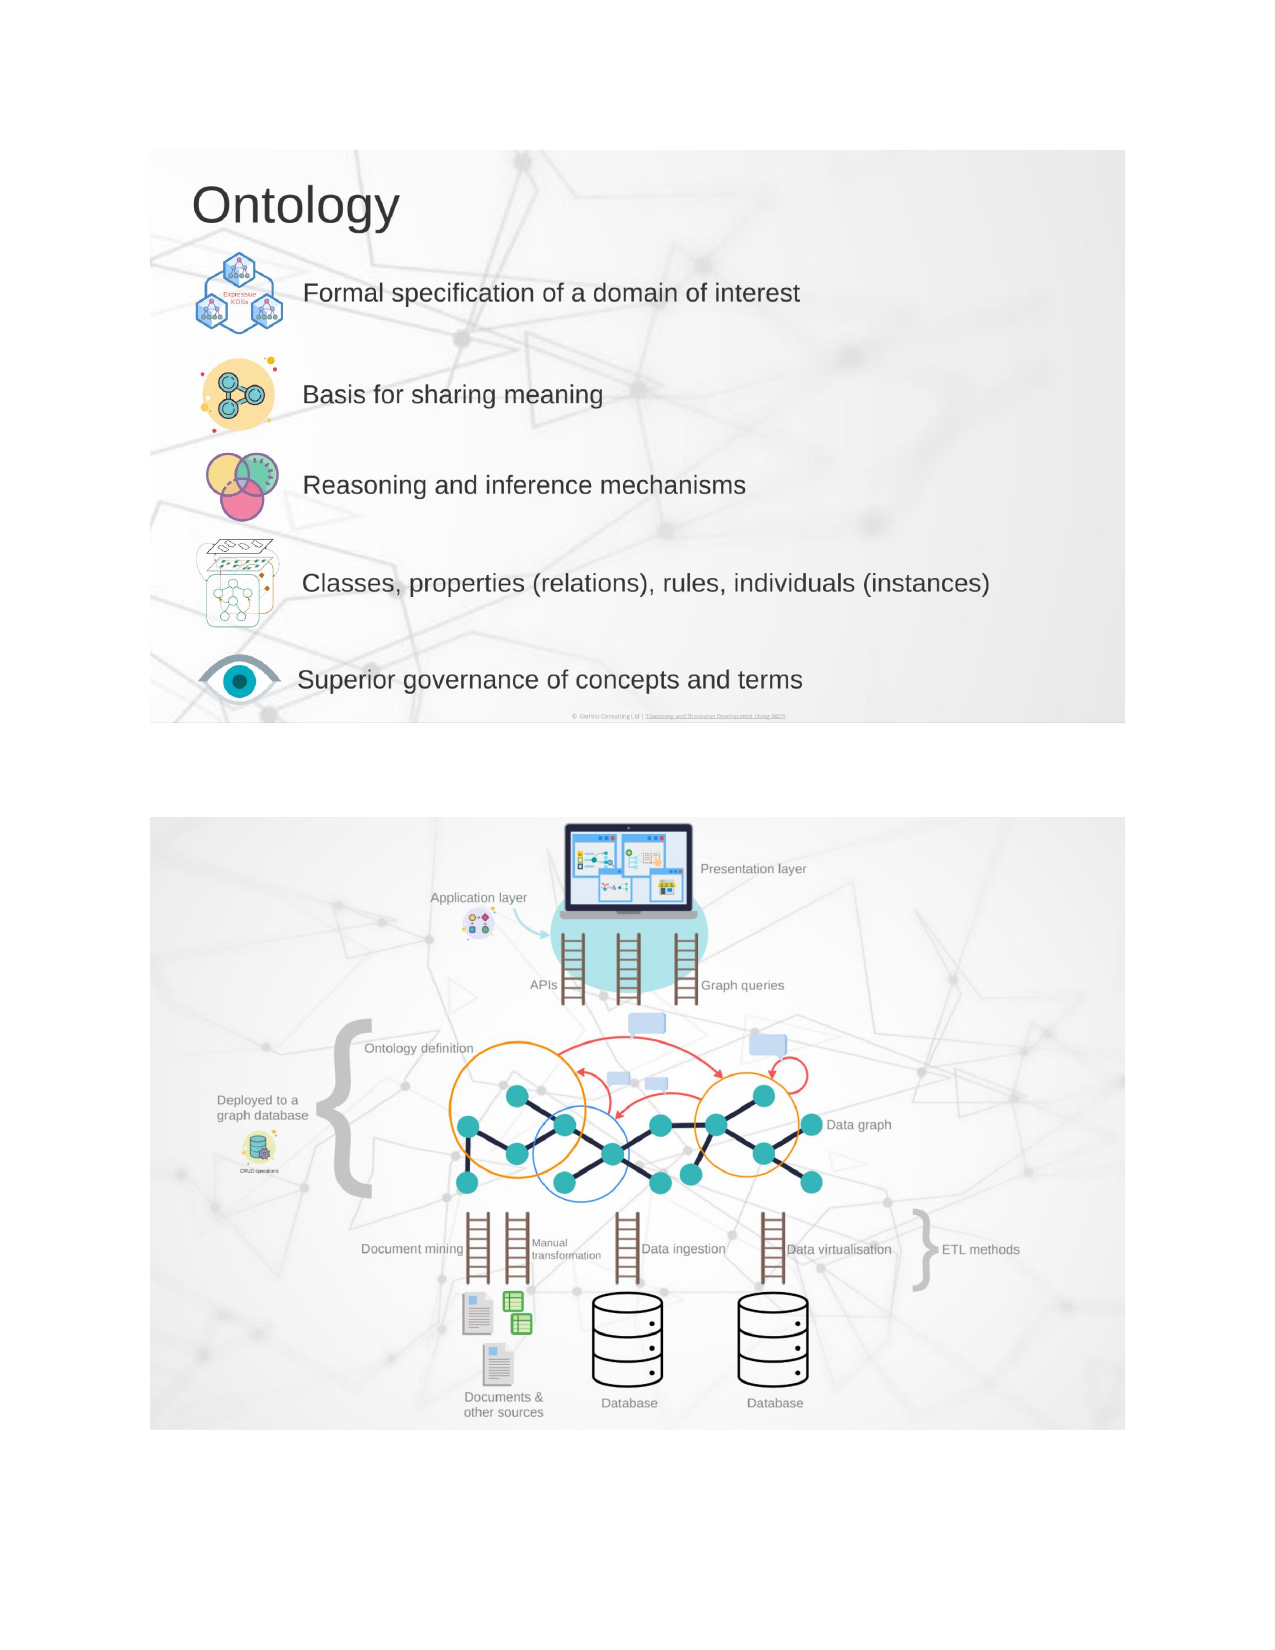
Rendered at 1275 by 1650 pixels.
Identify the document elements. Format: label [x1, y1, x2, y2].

picture [150, 150, 1125, 723]
picture [150, 817, 1125, 1430]
